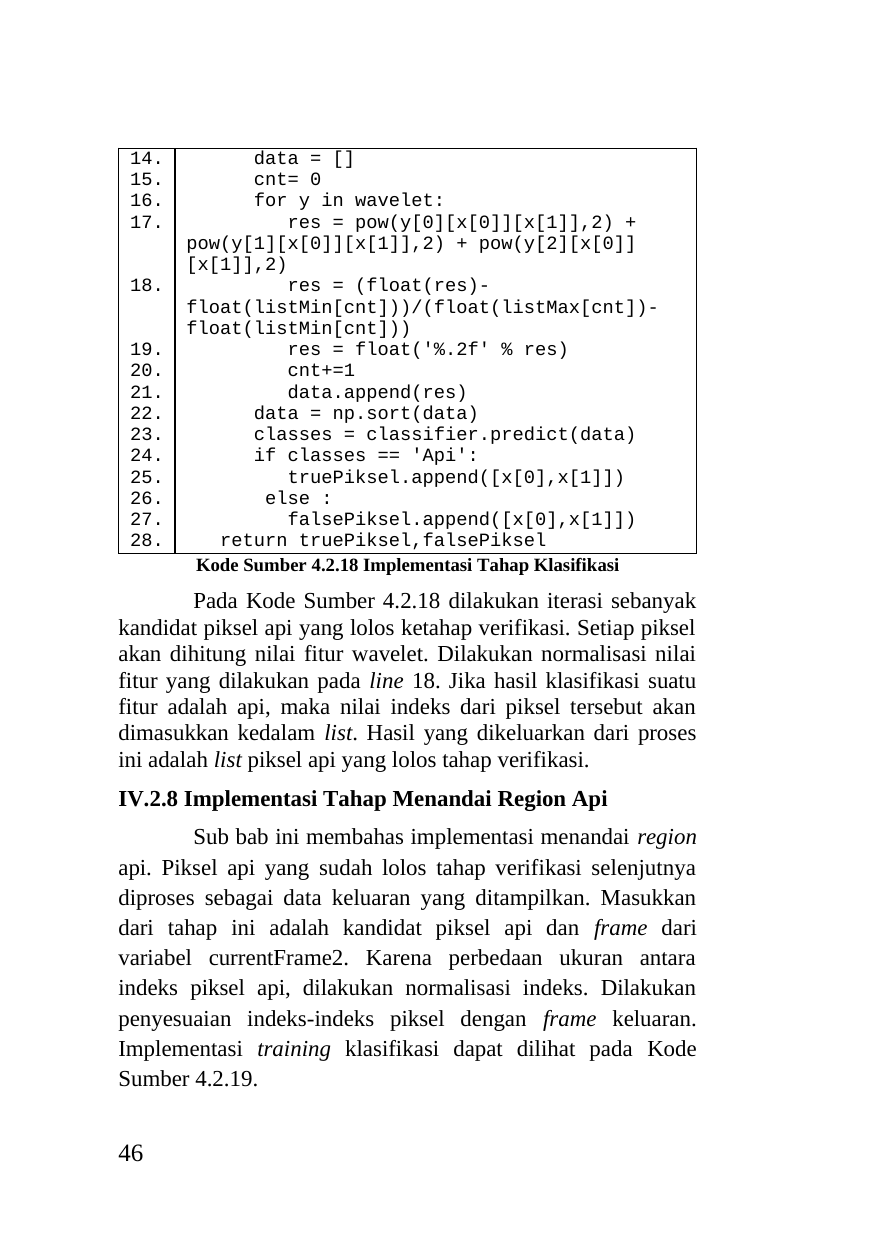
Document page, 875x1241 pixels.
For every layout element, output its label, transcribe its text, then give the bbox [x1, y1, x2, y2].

text Kode Sumber 4.2.18 Implementasi Tahap Klasifikasi [118, 554, 697, 575]
table_header 1. 2. 3. 4. 5. 6. 7. 8. 9. 10. 11. 12. 13. 14. 15. 16. 17. 18. 19. 20. 21. 22. 23. 24. 25. 26. 27. 28. [119, 149, 174, 552]
text Sub bab ini membahas implementasi menandai region api. Piksel api yang sudah lolos tahap verifikasi selenjutnya diproses sebagai data keluaran yang ditampilkan. Masukkan dari tahap ini adalah kandidat piksel api dan frame dari variabel currentFrame2. Karena perbedaan ukuran antara indeks piksel api, dilakukan normalisasi indeks. Dilakukan penyesuaian indeks-indeks piksel dengan frame keluaran. Implementasi training klasifikasi dapat dilihat pada Kode Sumber 4.2.19. [118, 823, 697, 1091]
text Pada Kode Sumber 4.2.18 dilakukan iterasi sebanyak kandidat piksel api yang lolos ketahap verifikasi. Setiap piksel akan dihitung nilai fitur wavelet. Dilakukan normalisasi nilai fitur yang dilakukan pada line 18. Jika hasil klasifikasi suatu fitur adalah api, maka nilai indeks dari piksel tersebut akan dimasukkan kedalam list. Hasil yang dikeluarkan dari proses ini adalah list piksel api yang lolos tahap verifikasi. [118, 588, 697, 772]
subtitle Implementasi Tahap Menandai Region Api [118, 784, 697, 811]
